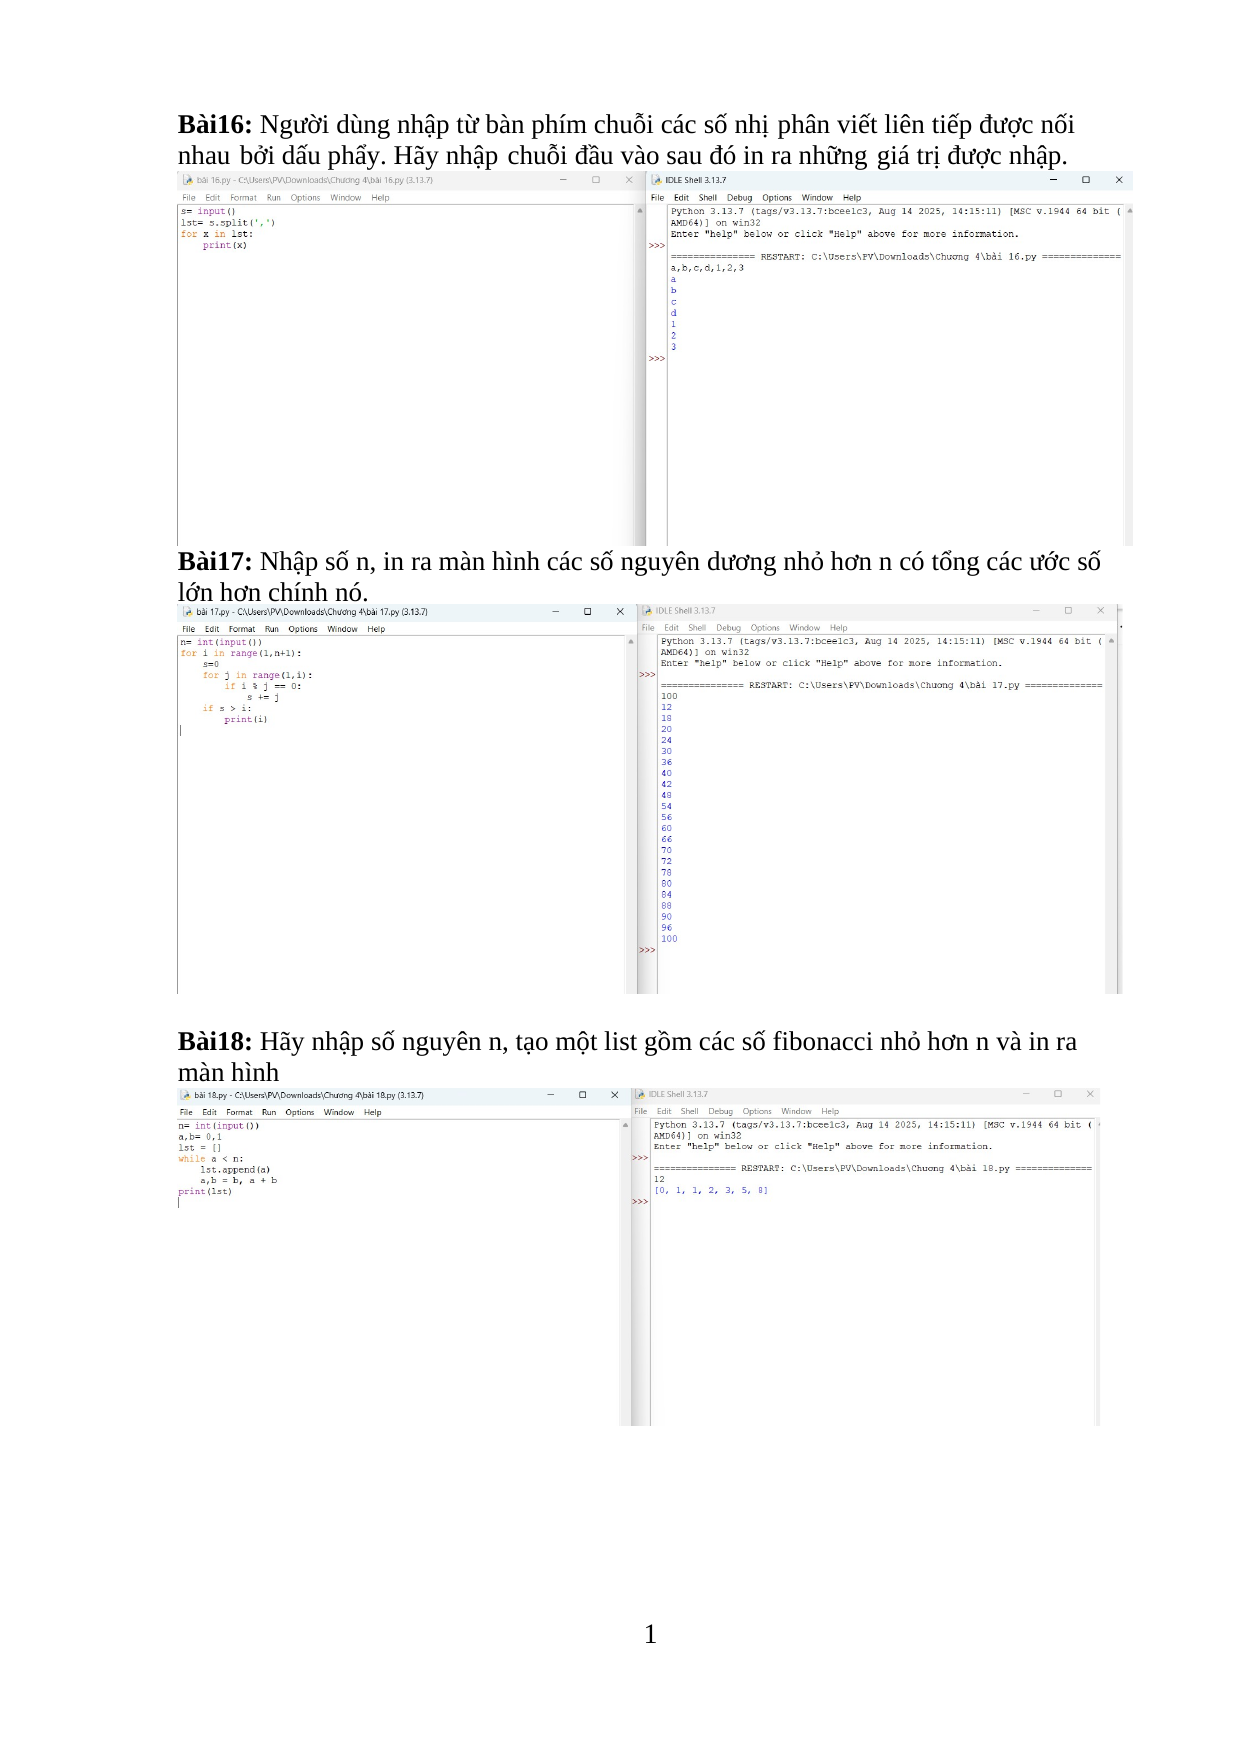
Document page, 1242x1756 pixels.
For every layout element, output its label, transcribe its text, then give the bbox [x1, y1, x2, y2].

picture [177, 1088, 1100, 1426]
picture [177, 604, 1123, 994]
text Bài17: Nhập số n, in ra màn hình các số nguyên dương nhỏ hơn n có tổng các ước số lớn hơn chính nó. [178, 170, 1105, 604]
picture [1105, 171, 1133, 546]
text Bài18: Hãy nhập số nguyên n, tạo một list gồm các số fibonacci nhỏ hơn n và in ra màn hình [178, 1025, 1105, 1087]
text Bài16: Người dùng nhập từ bàn phím chuỗi các số nhị phân viết liên tiếp được nối nhau bởi dấu phẩy. Hãy nhập chuỗi đầu vào sau đó in ra những giá trị được nhập. [178, 108, 1105, 170]
